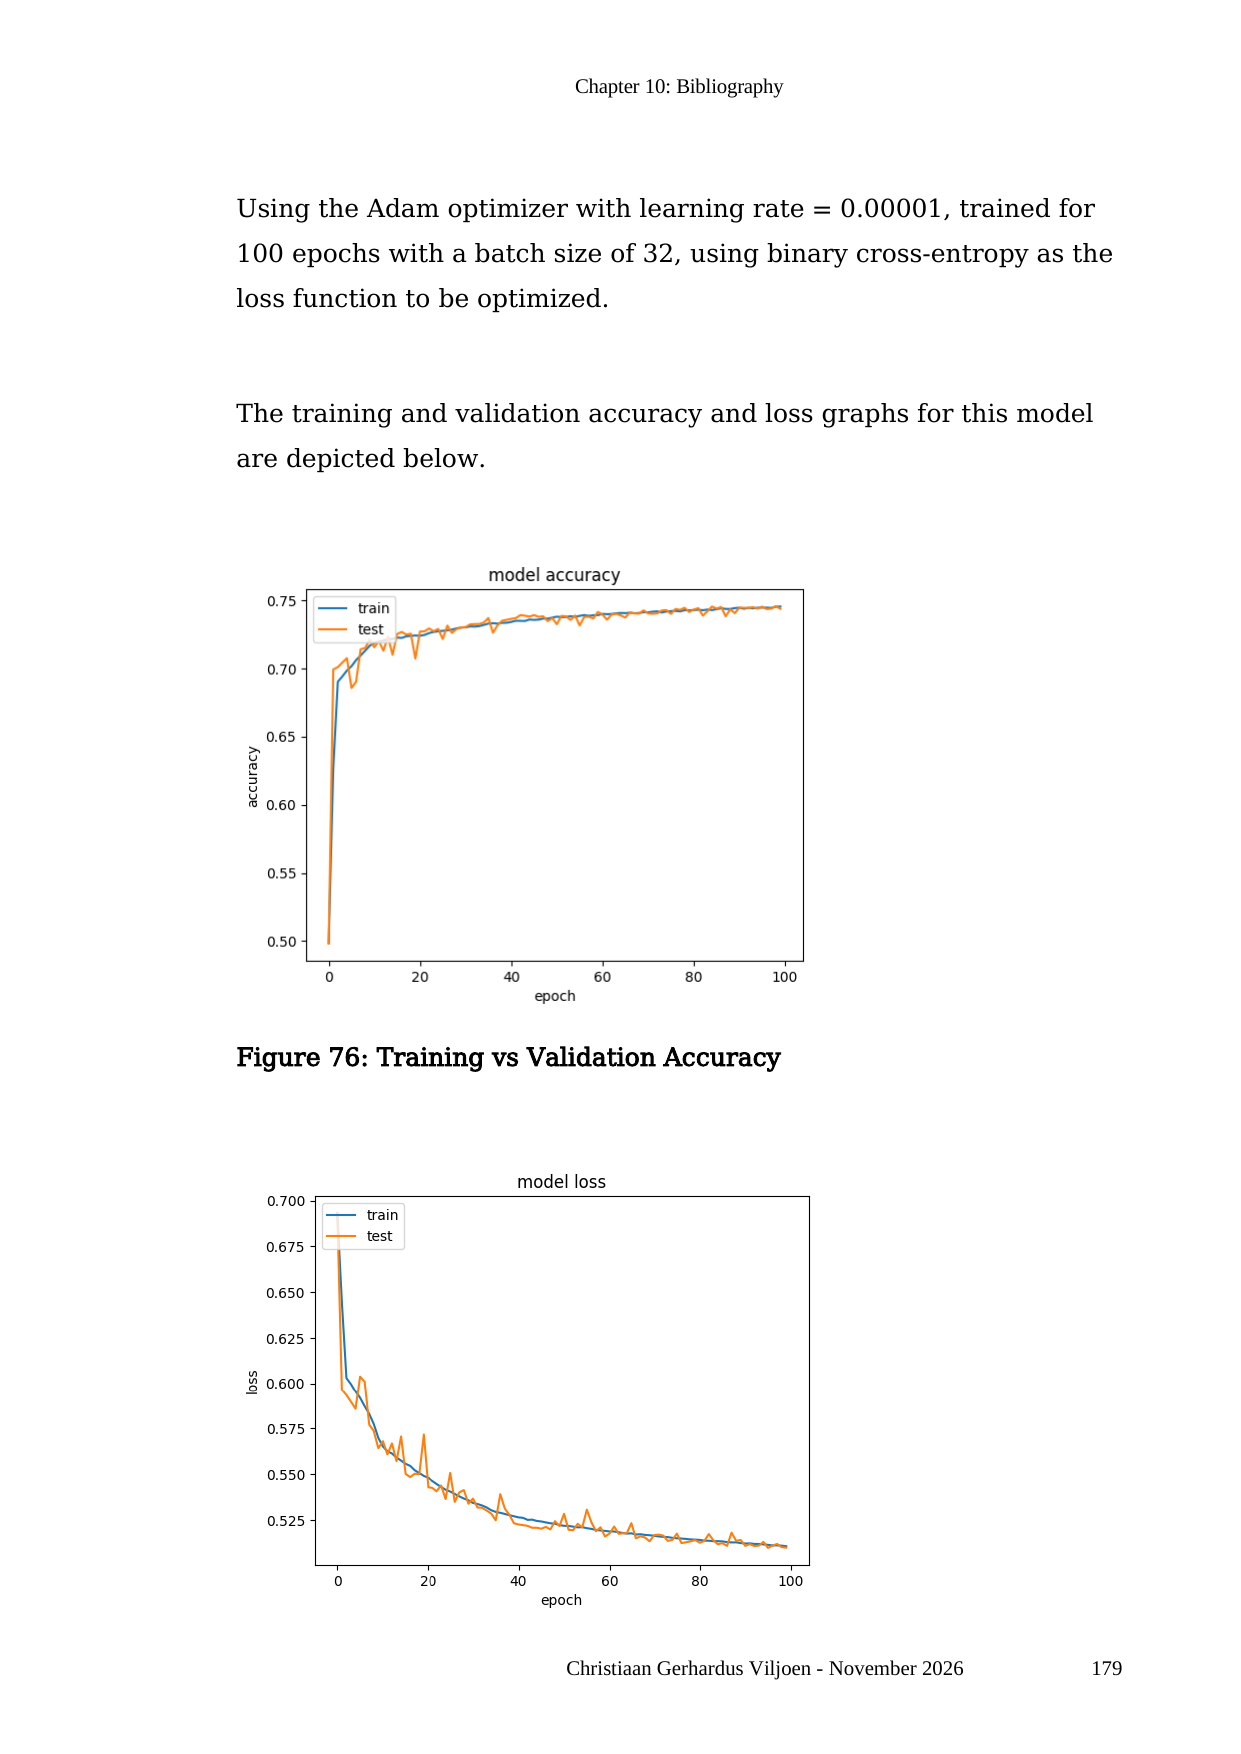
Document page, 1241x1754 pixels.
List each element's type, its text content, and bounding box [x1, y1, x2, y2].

picture [236, 557, 816, 1014]
text The training and validation accuracy and loss graphs for this model are depicted below. [236, 398, 1122, 473]
text Using the Adam optimizer with learning rate = 0.00001, trained for 100 epochs with a batch size of 32, using binary cross-entropy as the loss function to be optimized. [236, 193, 1122, 313]
picture [236, 1164, 821, 1617]
